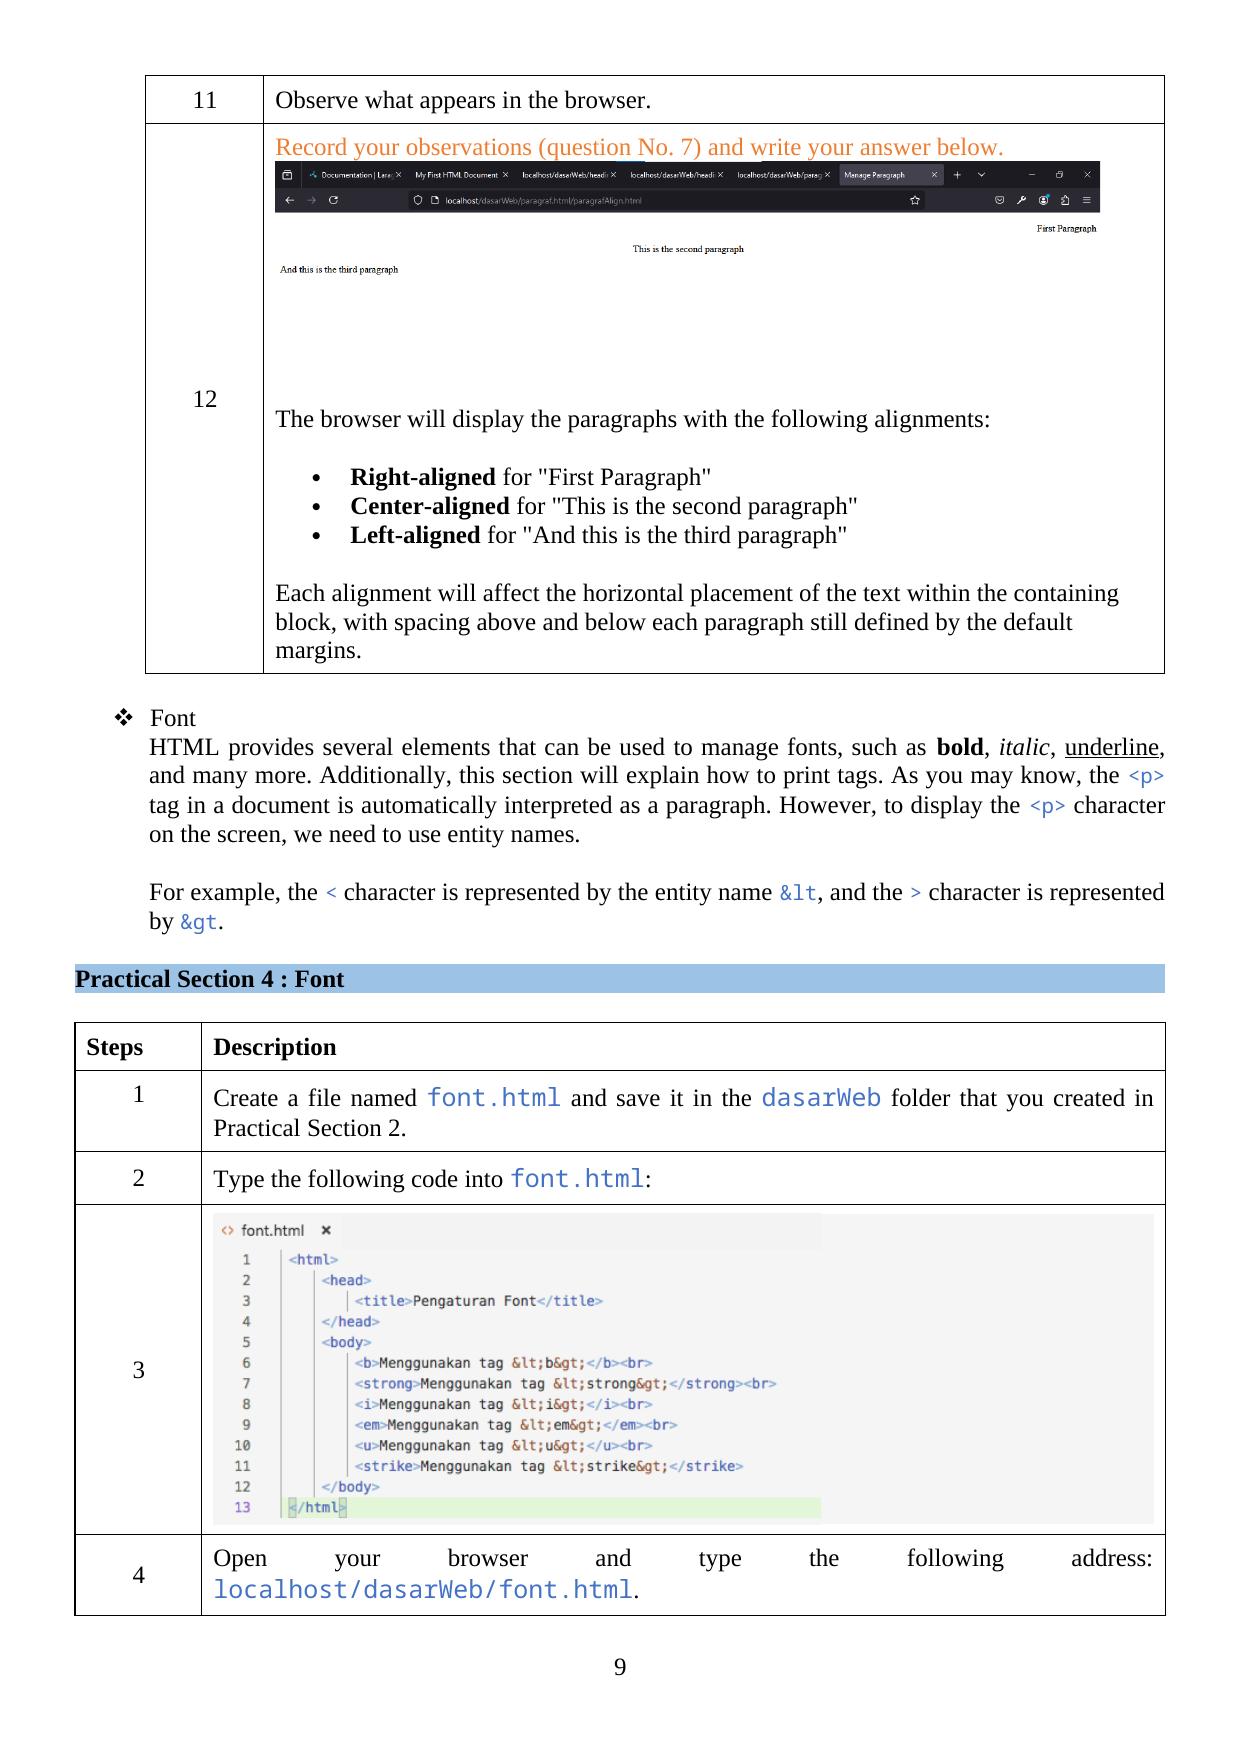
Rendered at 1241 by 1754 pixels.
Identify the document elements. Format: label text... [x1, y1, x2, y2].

table_cell Observe what appears in the browser. [264, 76, 1164, 122]
table_cell 4 [76, 1535, 201, 1615]
table_cell 1 [76, 1071, 201, 1151]
table_cell Record your observations (question No. 7) and write your answer below. The browser will display the paragraphs with the following alignments: Right-aligned for "First Paragraph" Center-aligned for "This is the second paragraph" Left-aligned for "And this is the third paragraph" Each alignment will affect the horizontal placement of the text within the containing block, with spacing above and below each paragraph still defined by the default margins. [264, 124, 1164, 673]
text HTML provides several elements that can be used to manage fonts, such as bold, italic, underline, and many more. Additionally, this section will explain how to print tags. As you may know, the <p> tag in a document is automatically interpreted as a paragraph. However, to display the <p> character on the screen, we need to use entity names. [149, 732, 1165, 848]
table_header Description [202, 1023, 1165, 1069]
text Practical Section 4 : Font [75, 964, 1165, 993]
table_cell 3 [76, 1205, 201, 1533]
picture [213, 1213, 822, 1525]
table_cell 11 [146, 76, 263, 122]
table_cell 2 [76, 1152, 201, 1204]
table_header Steps [76, 1023, 201, 1069]
table_cell Open your browser and type the following address: localhost/dasarWeb/font.html. [202, 1535, 1165, 1615]
table_cell Create a file named font.html and save it in the dasarWeb folder that you created in Practical Section 2. [202, 1071, 1165, 1151]
list Font [112, 703, 1165, 732]
text For example, the < character is represented by the entity name &lt, and the > character is represented by &gt. [149, 877, 1165, 936]
table_cell Type the following code into font.html: [202, 1152, 1165, 1204]
table_cell 12 [146, 124, 263, 673]
table_cell [202, 1205, 1165, 1533]
picture [275, 161, 1101, 376]
